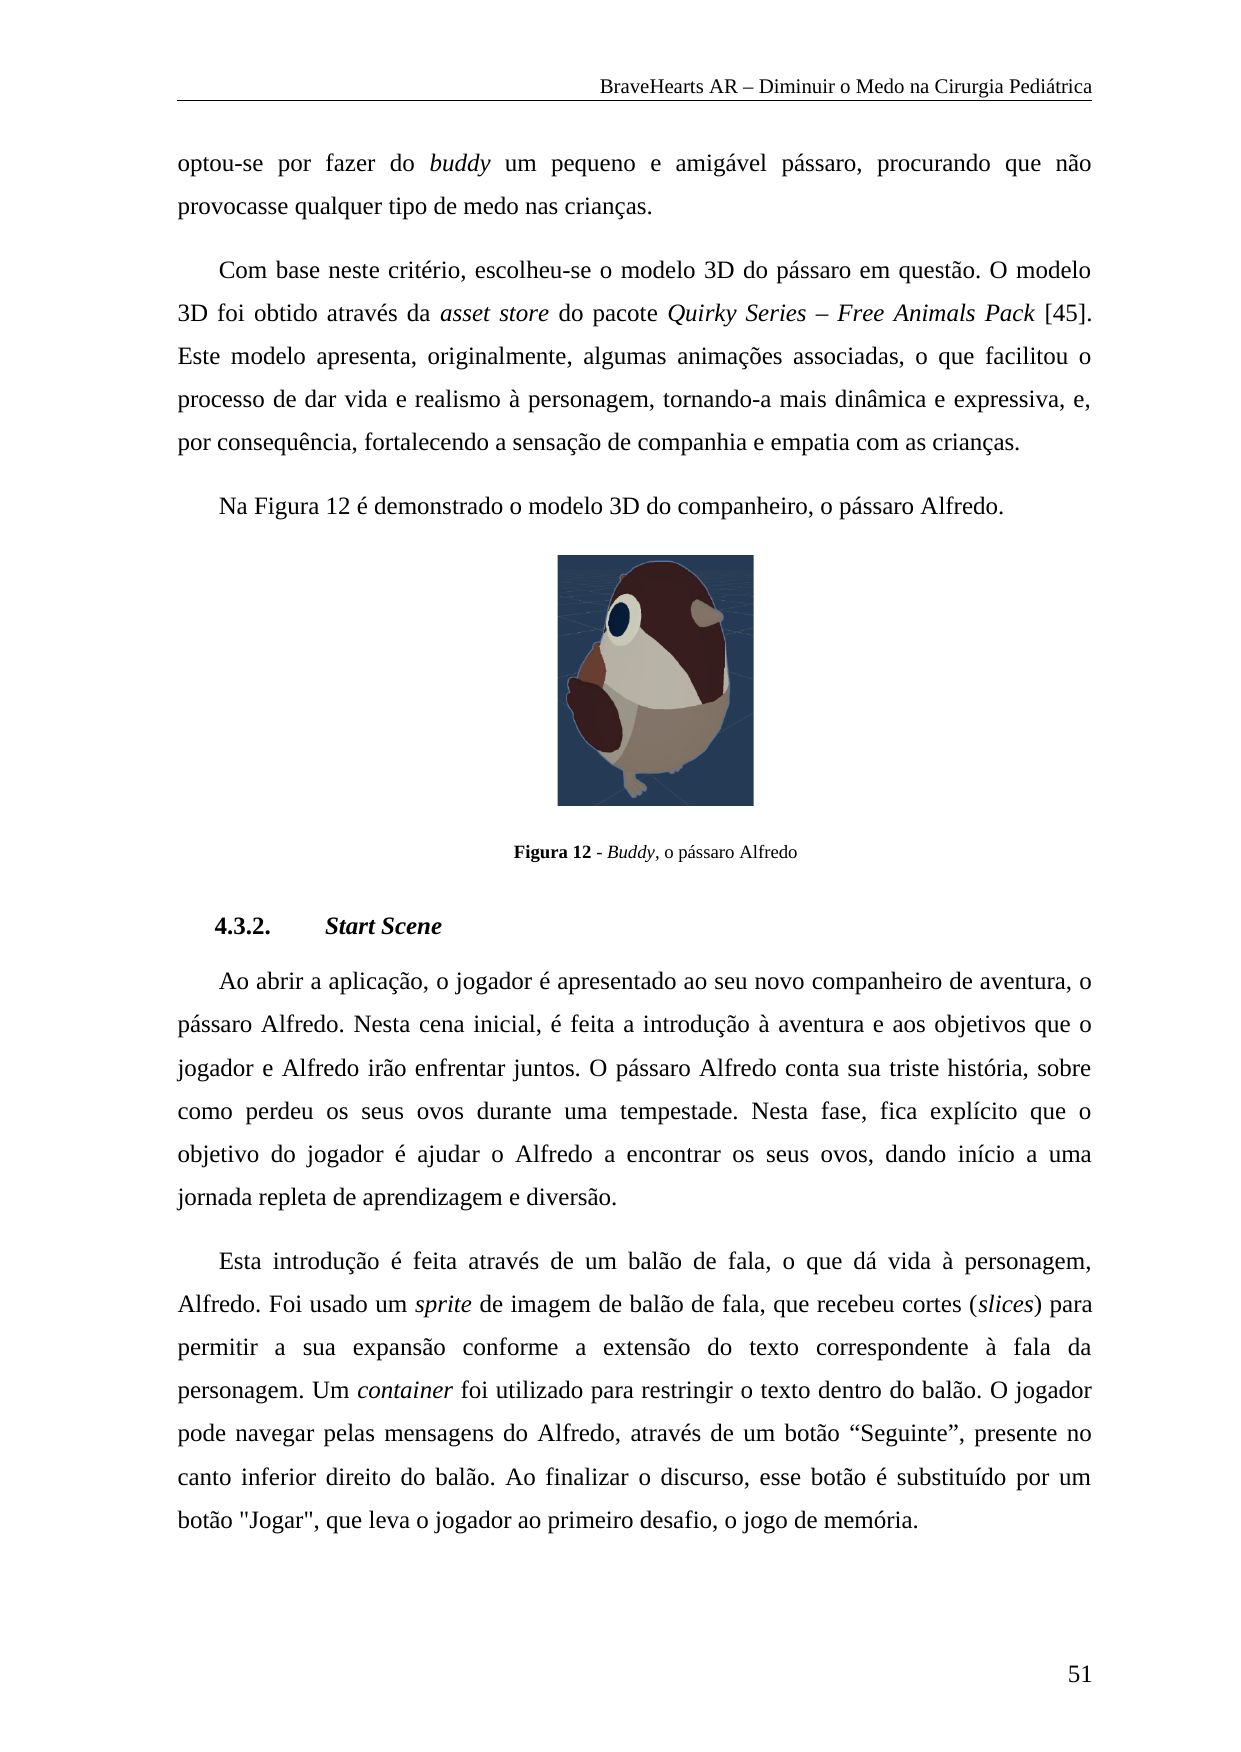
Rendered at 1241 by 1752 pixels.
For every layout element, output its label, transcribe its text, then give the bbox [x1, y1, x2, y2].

picture [557, 555, 754, 806]
text Na Figura 12 é demonstrado o modelo 3D do companheiro, o pássaro Alfredo. [177, 491, 1092, 520]
text Esta introdução é feita através de um balão de fala, o que dá vida à personagem, Alfredo. Foi usado um sprite de imagem de balão de fala, que recebeu cortes (slices) para permitir a sua expansão conforme a extensão do texto correspondente à fala da personagem. Um container foi utilizado para restringir o texto dentro do balão. O jogador pode navegar pelas mensagens do Alfredo, através de um botão “Seguinte”, presente no canto inferior direito do balão. Ao finalizar o discurso, esse botão é substituído por um botão "Jogar", que leva o jogador ao primeiro desafio, o jogo de memória. [177, 1246, 1092, 1533]
text Figura 12 - Buddy, o pássaro Alfredo [177, 841, 1092, 863]
subtitle Start Scene [214, 911, 1092, 939]
text Ao abrir a aplicação, o jogador é apresentado ao seu novo companheiro de aventura, o pássaro Alfredo. Nesta cena inicial, é feita a introdução à aventura e aos objetivos que o jogador e Alfredo irão enfrentar juntos. O pássaro Alfredo conta sua triste história, sobre como perdeu os seus ovos durante uma tempestade. Nesta fase, fica explícito que o objetivo do jogador é ajudar o Alfredo a encontrar os seus ovos, dando início a uma jornada repleta de aprendizagem e diversão. [177, 966, 1092, 1211]
text Com base neste critério, escolheu-se o modelo 3D do pássaro em questão. O modelo 3D foi obtido através da asset store do pacote Quirky Series – Free Animals Pack [45]. Este modelo apresenta, originalmente, algumas animações associadas, o que facilitou o processo de dar vida e realismo à personagem, tornando-a mais dinâmica e expressiva, e, por consequência, fortalecendo a sensação de companhia e empatia com as crianças. [177, 255, 1092, 456]
